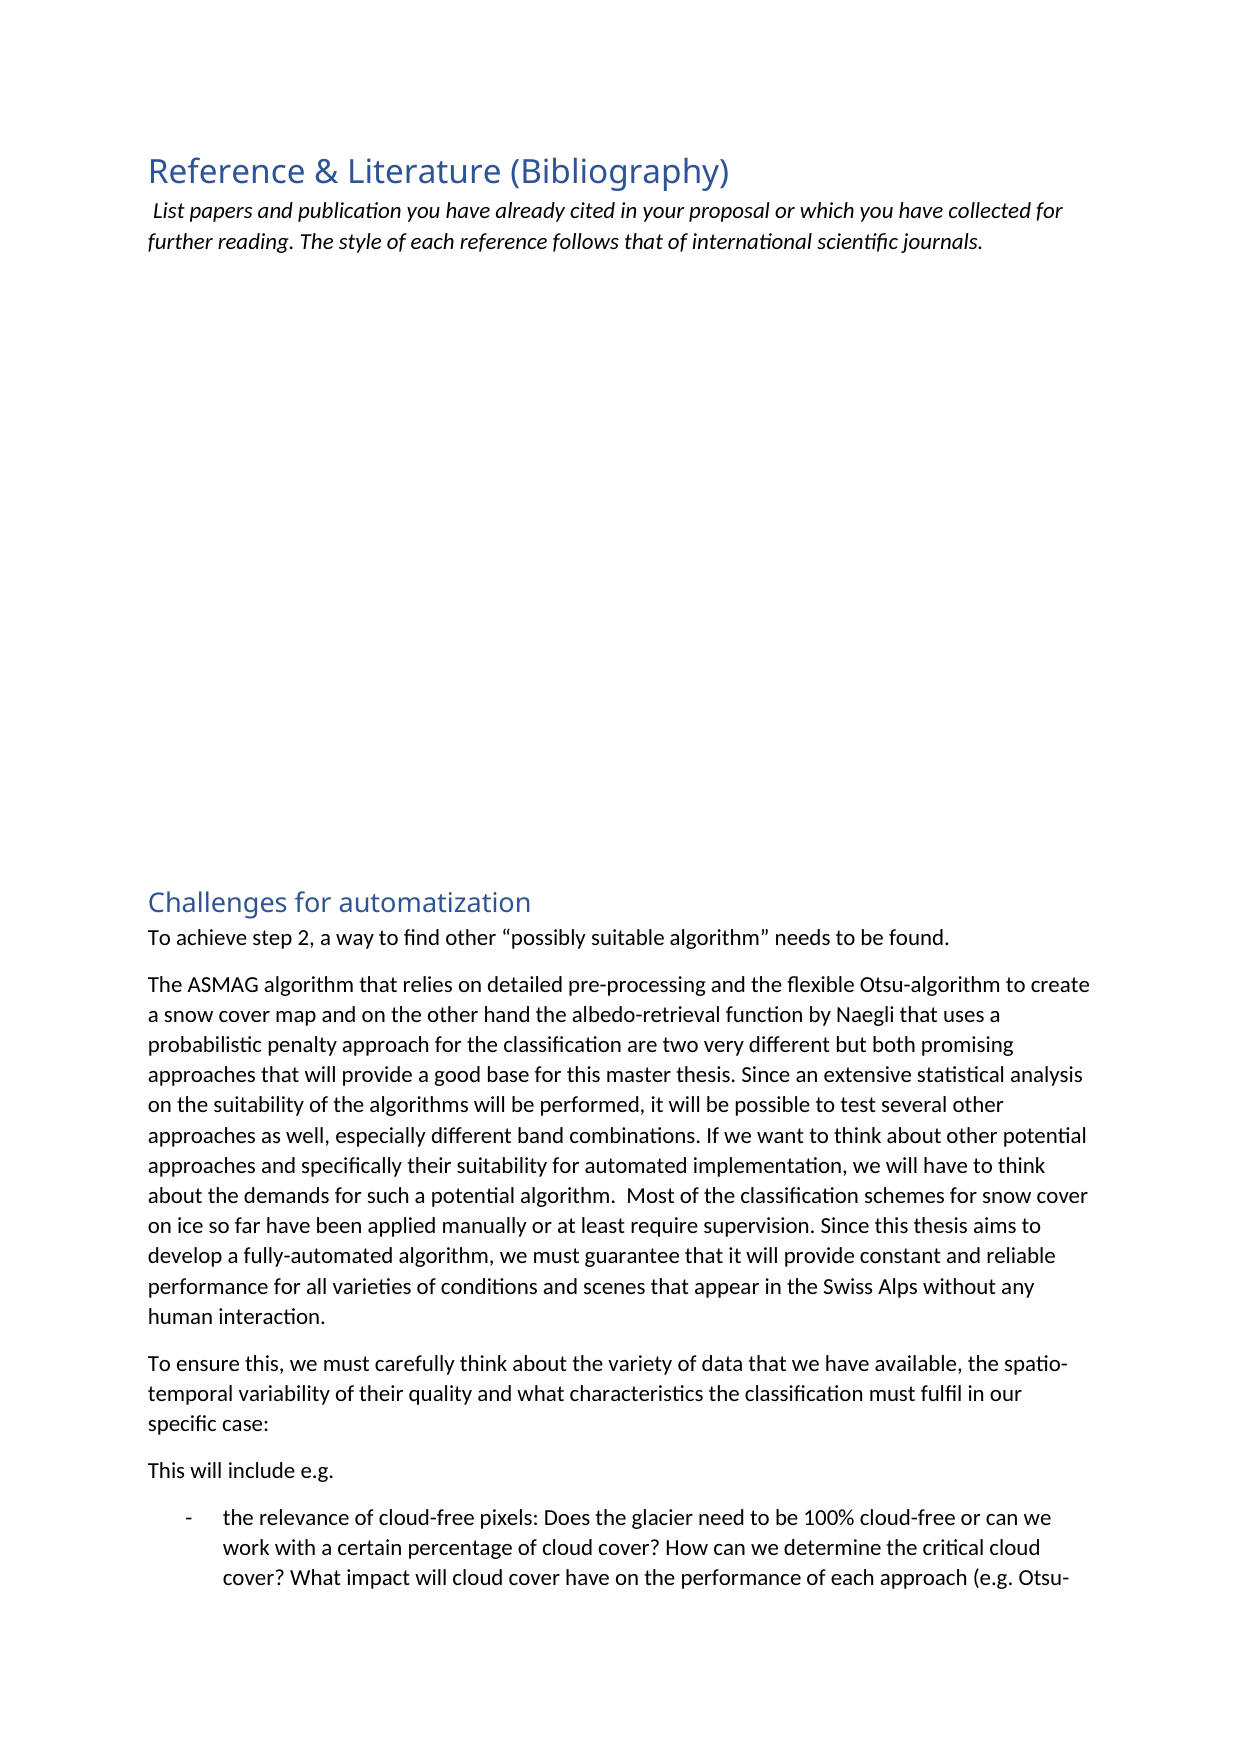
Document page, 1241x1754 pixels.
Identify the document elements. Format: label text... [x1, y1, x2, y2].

text This will include e.g. [148, 1456, 1093, 1484]
text The ASMAG algorithm that relies on detailed pre-processing and the flexible Otsu-algorithm to create a snow cover map and on the other hand the albedo-retrieval function by Naegli that uses a probabilistic penalty approach for the classification are two very different but both promising approaches that will provide a good base for this master thesis. Since an extensive statistical analysis on the suitability of the algorithms will be performed, it will be possible to test several other approaches as well, especially different band combinations. If we want to think about other potential approaches and specifically their suitability for automated implementation, we will have to think about the demands for such a potential algorithm. Most of the classification schemes for snow cover on ice so far have been applied manually or at least require supervision. Since this thesis aims to develop a fully-automated algorithm, we must guarantee that it will provide constant and reliable performance for all varieties of conditions and scenes that appear in the Swiss Alps without any human interaction. [148, 970, 1093, 1330]
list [185, 1503, 1093, 1591]
subtitle Reference & Literature (Bibliography) [148, 148, 1093, 193]
text List papers and publication you have already cited in your proposal or which you have collected for further reading. The style of each reference follows that of international scientific journals. [148, 197, 1093, 255]
subtitle Challenges for automatization [148, 883, 1093, 920]
text To achieve step 2, a way to find other “possibly suitable algorithm” needs to be found. [148, 923, 1093, 951]
text To ensure this, we must carefully think about the variety of data that we have available, the spatio-temporal variability of their quality and what characteristics the classification must fulfil in our specific case: [148, 1349, 1093, 1437]
